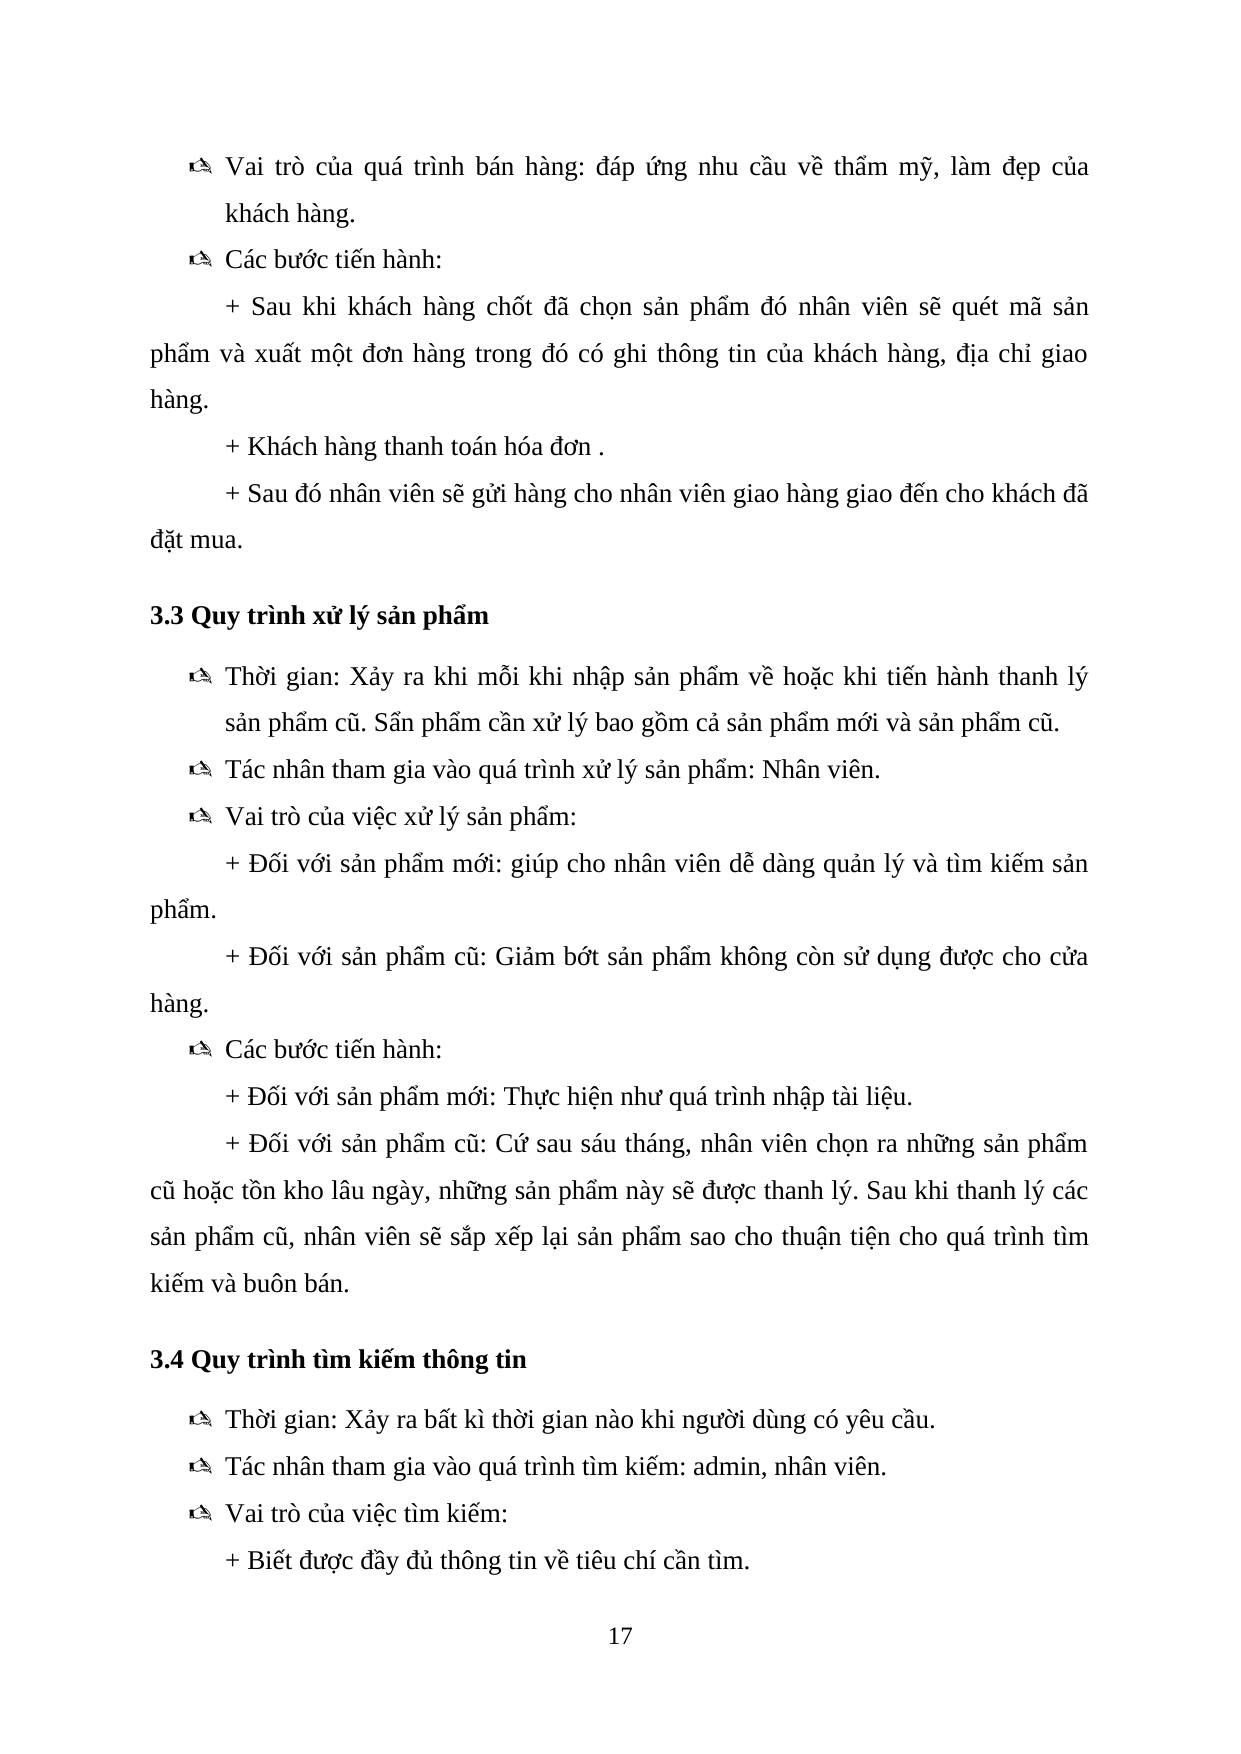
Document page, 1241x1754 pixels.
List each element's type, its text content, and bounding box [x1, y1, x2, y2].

text + Sau đó nhân viên sẽ gửi hàng cho nhân viên giao hàng giao đến cho khách đã đặt mua. [150, 477, 1090, 555]
list Vai trò của việc xử lý sản phẩm: [187, 800, 1090, 831]
list Thời gian: Xảy ra khi mỗi khi nhập sản phẩm về hoặc khi tiến hành thanh lý sản phẩm cũ. Sẩn phẩm cần xử lý bao gồm cả sản phẩm mới và sản phẩm cũ. [187, 660, 1090, 738]
text + Đối với sản phẩm mới: Thực hiện như quá trình nhập tài liệu. [150, 1081, 1090, 1112]
text + Đối với sản phẩm mới: giúp cho nhân viên dễ dàng quản lý và tìm kiếm sản phẩm. [150, 847, 1090, 925]
list Vai trò của việc tìm kiếm: [187, 1497, 1090, 1528]
list Tác nhân tham gia vào quá trình xử lý sản phẩm: Nhân viên. [187, 753, 1090, 784]
text + Sau khi khách hàng chốt đã chọn sản phẩm đó nhân viên sẽ quét mã sản phẩm và xuất một đơn hàng trong đó có ghi thông tin của khách hàng, địa chỉ giao hàng. [150, 290, 1090, 415]
list Thời gian: Xảy ra bất kì thời gian nào khi người dùng có yêu cầu. [187, 1403, 1090, 1434]
text + Đối với sản phẩm cũ: Giảm bớt sản phẩm không còn sử dụng được cho cửa hàng. [150, 940, 1090, 1018]
text + Biết được đầy đủ thông tin về tiêu chí cần tìm. [150, 1544, 1090, 1575]
text + Khách hàng thanh toán hóa đơn . [150, 430, 1090, 461]
subtitle 3.4 Quy trình tìm kiếm thông tin [150, 1343, 1090, 1374]
list Các bước tiến hành: [187, 1034, 1090, 1065]
text + Đối với sản phẩm cũ: Cứ sau sáu tháng, nhân viên chọn ra những sản phẩm cũ hoặc tồn kho lâu ngày, những sản phẩm này sẽ được thanh lý. Sau khi thanh lý các sản phẩm cũ, nhân viên sẽ sắp xếp lại sản phẩm sao cho thuận tiện cho quá trình tìm kiếm và buôn bán. [150, 1127, 1090, 1298]
list Tác nhân tham gia vào quá trình tìm kiếm: admin, nhân viên. [187, 1450, 1090, 1481]
list Các bước tiến hành: [187, 243, 1090, 275]
list Vai trò của quá trình bán hàng: đáp ứng nhu cầu về thẩm mỹ, làm đẹp của khách hàng. [187, 150, 1090, 228]
subtitle 3.3 Quy trình xử lý sản phẩm [150, 599, 1090, 631]
